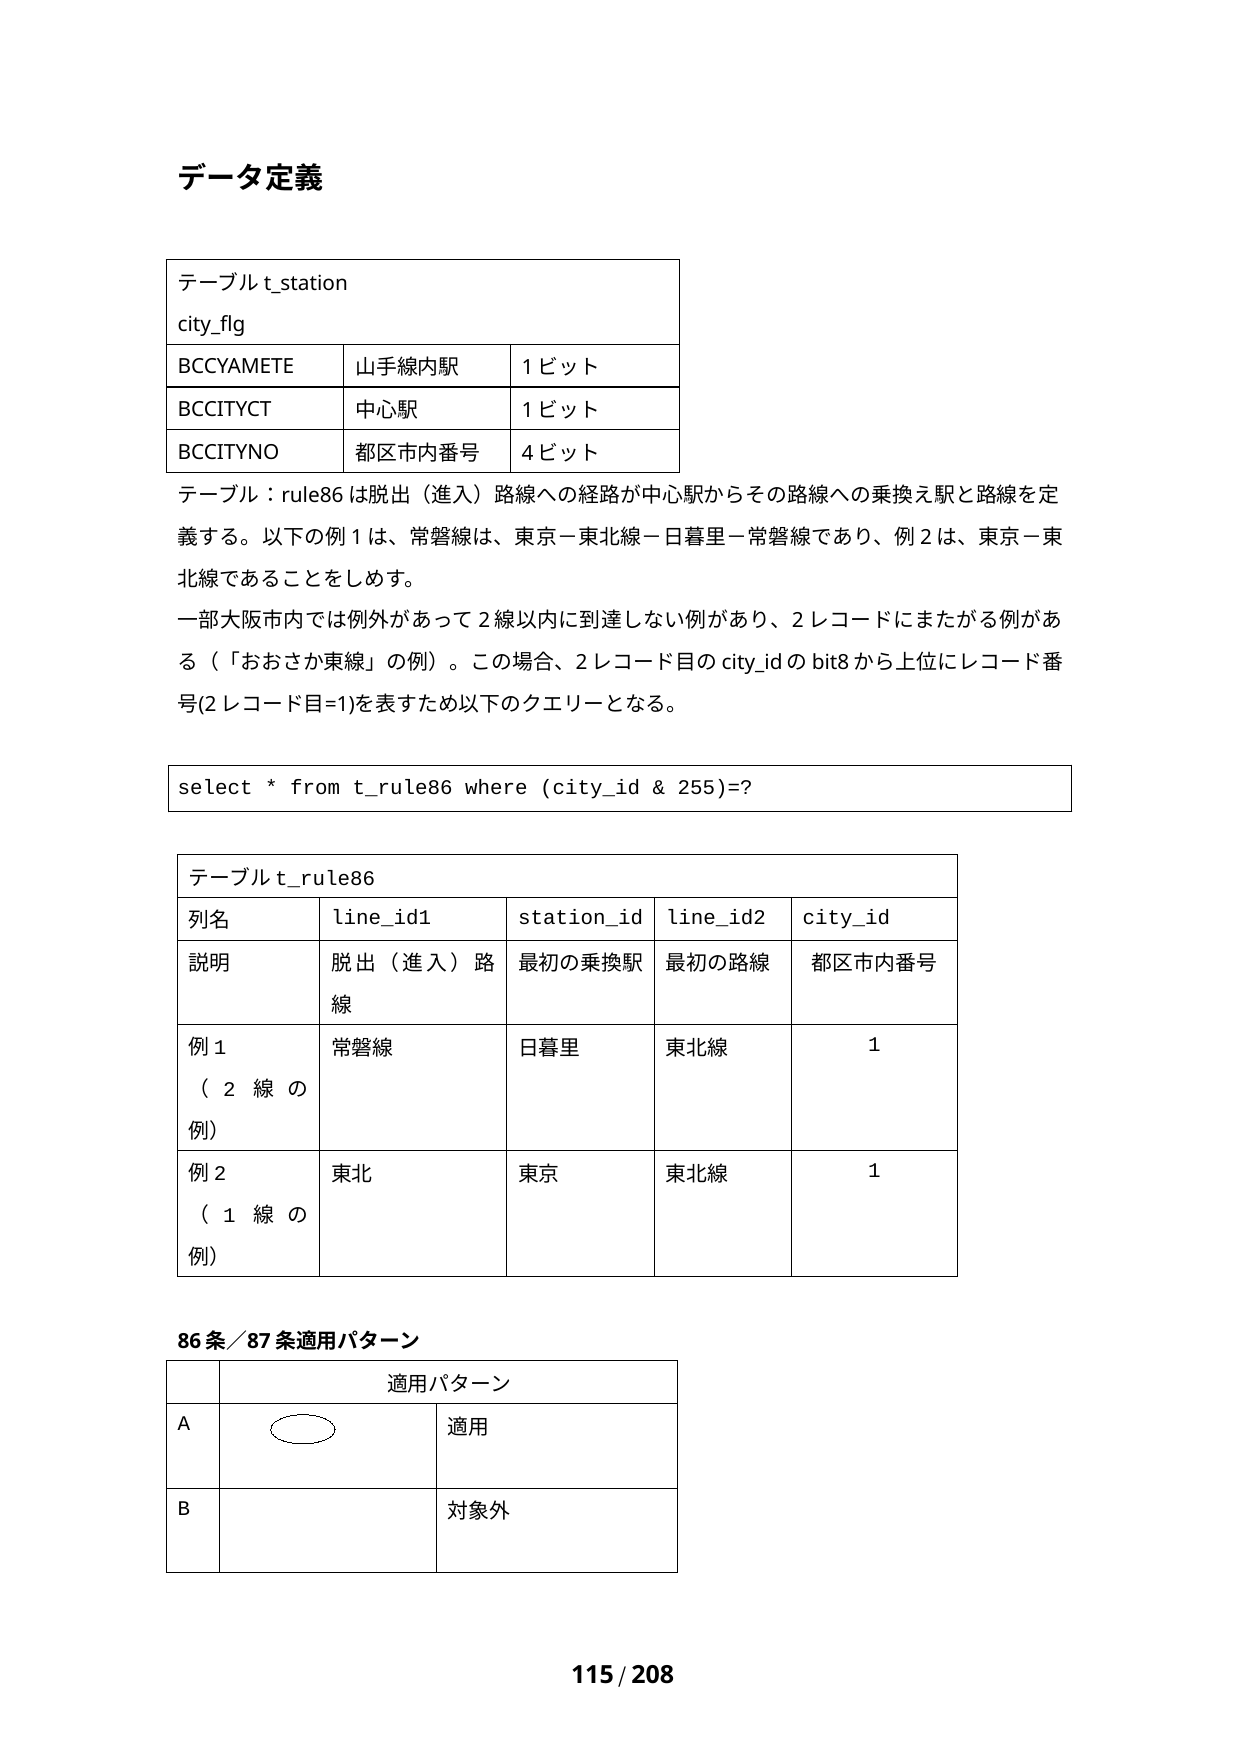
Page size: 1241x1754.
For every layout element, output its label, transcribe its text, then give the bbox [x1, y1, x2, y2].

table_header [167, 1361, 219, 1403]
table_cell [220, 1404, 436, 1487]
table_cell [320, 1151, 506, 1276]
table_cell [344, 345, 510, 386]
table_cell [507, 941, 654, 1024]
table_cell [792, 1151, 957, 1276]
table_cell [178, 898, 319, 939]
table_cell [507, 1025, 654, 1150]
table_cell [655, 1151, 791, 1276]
text テーブル：rule86は脱出（進入）路線への経路が中心駅からその路線への乗換え駅と路線を定義する。以下の例1は、常磐線は、東京－東北線－日暮里－常磐線であり、例2は、東京－東北線であることをしめす。 [177, 473, 1063, 598]
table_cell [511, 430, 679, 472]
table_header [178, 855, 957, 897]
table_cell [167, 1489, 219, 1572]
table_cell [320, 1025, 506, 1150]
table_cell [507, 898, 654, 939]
subtitle データ定義 [177, 134, 1063, 218]
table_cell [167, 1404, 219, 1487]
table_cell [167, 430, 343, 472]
subtitle 86条／87条適用パターン [177, 1319, 1063, 1360]
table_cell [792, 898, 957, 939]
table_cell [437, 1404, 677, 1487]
text 一部大阪市内では例外があって2線以内に到達しない例があり、2レコードにまたがる例がある（「おおさか東線」の例）。この場合、2レコード目のcity_idのbit8から上位にレコード番号(2レコード目=1)を表すため以下のクエリーとなる。 [177, 598, 1063, 723]
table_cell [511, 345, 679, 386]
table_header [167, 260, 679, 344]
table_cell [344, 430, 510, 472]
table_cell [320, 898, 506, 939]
text select * from t_rule86 where (city_id & 255)=? [169, 766, 1071, 811]
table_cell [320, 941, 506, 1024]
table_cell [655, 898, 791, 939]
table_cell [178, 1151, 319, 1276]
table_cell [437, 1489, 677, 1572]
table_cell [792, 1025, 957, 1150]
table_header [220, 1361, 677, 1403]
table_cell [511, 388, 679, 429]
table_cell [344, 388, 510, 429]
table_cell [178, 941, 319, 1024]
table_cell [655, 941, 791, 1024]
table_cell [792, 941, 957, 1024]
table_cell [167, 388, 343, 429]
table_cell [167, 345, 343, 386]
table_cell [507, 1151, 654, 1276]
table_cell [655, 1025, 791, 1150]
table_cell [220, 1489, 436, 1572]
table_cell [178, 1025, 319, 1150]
